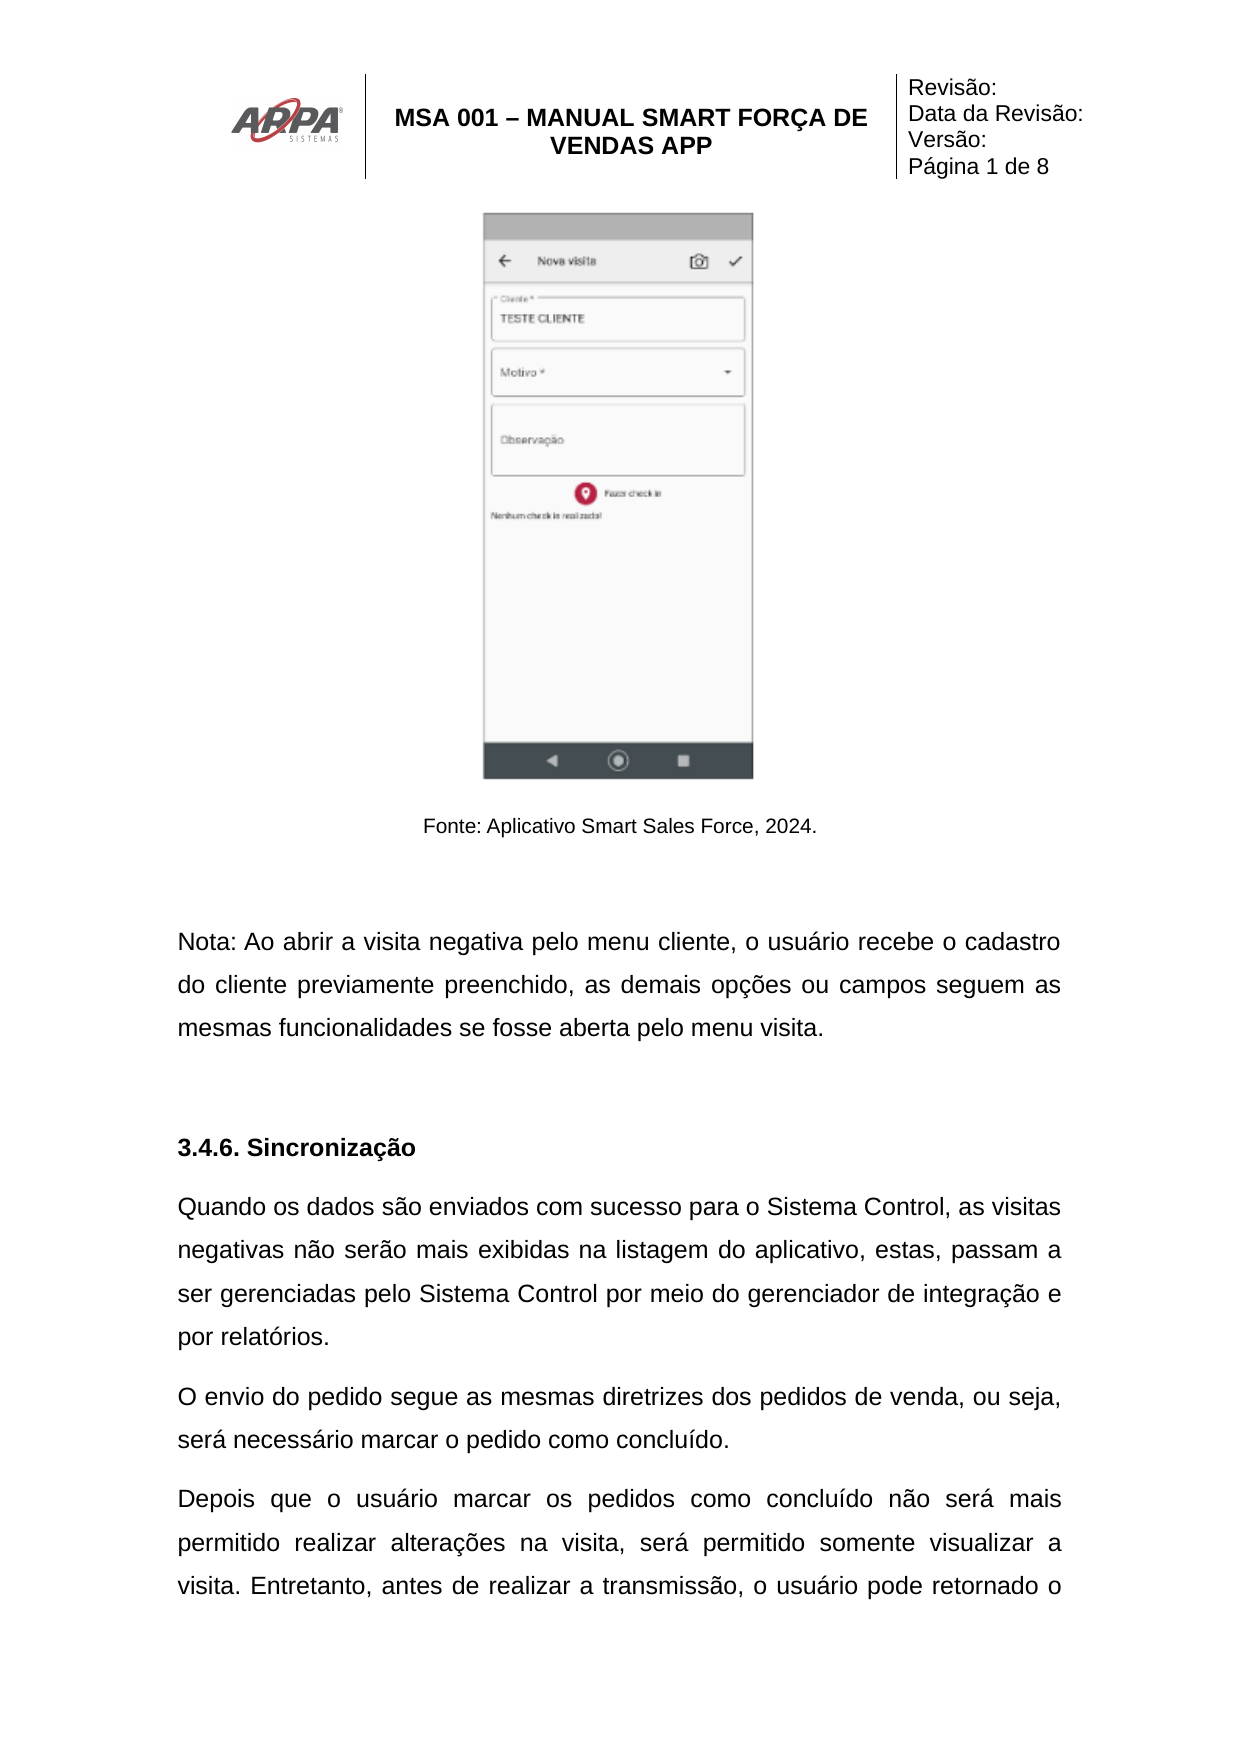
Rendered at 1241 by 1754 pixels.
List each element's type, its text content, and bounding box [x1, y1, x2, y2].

text Fonte: Aplicativo Smart Sales Force, 2024. [177, 814, 1063, 838]
text Quando os dados são enviados com sucesso para o Sistema Control, as visitas negativas não serão mais exibidas na listagem do aplicativo, estas, passam a ser gerenciadas pelo Sistema Control por meio do gerenciador de integração e por relatórios. [177, 1192, 1063, 1351]
picture [474, 207, 766, 784]
picture [231, 98, 343, 147]
text 3.4.6. Sincronização [177, 1133, 1063, 1161]
text O envio do pedido segue as mesmas diretrizes dos pedidos de venda, ou seja, será necessário marcar o pedido como concluído. [177, 1382, 1063, 1453]
text Nota: Ao abrir a visita negativa pelo menu cliente, o usuário recebe o cadastro do cliente previamente preenchido, as demais opções ou campos seguem as mesmas funcionalidades se fosse aberta pelo menu visita. [177, 927, 1063, 1042]
